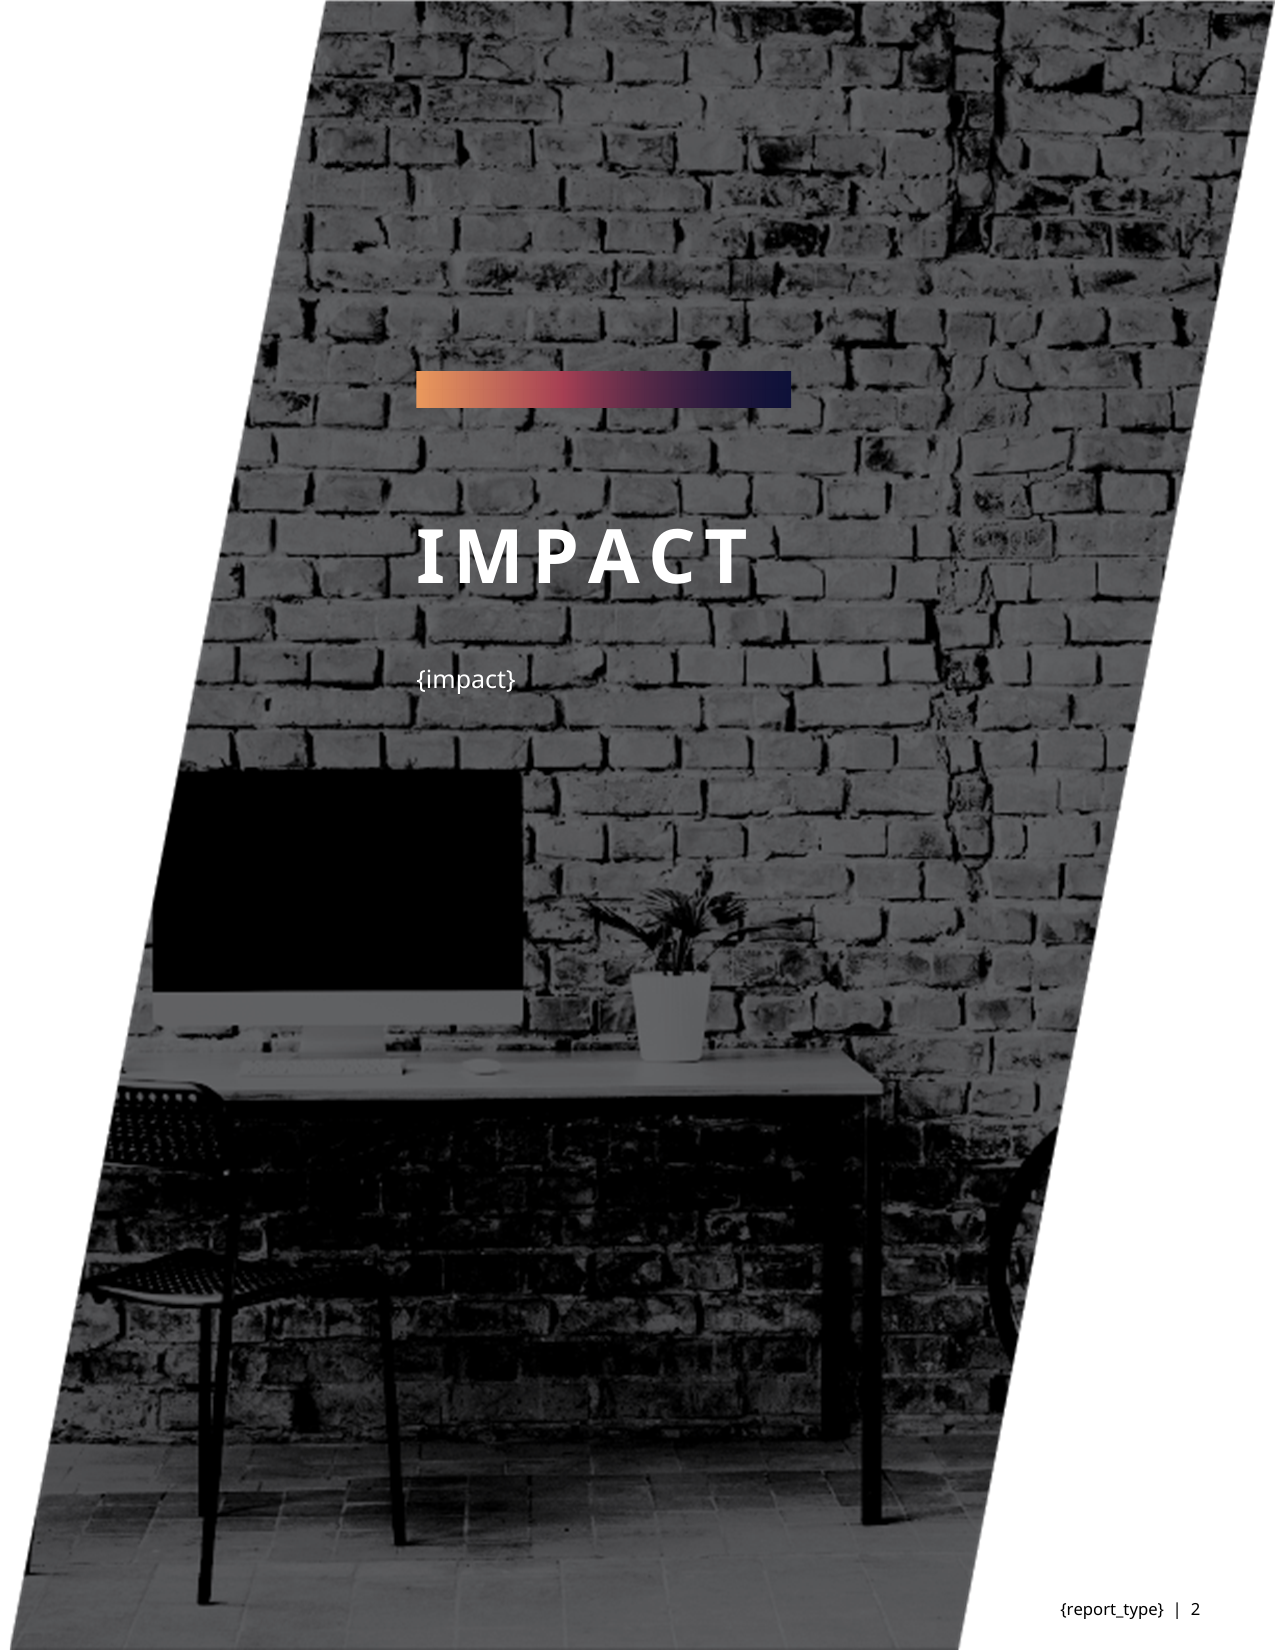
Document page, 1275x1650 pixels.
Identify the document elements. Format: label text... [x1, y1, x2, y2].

picture [9, 0, 1275, 1650]
table_cell {impact} [405, 606, 1034, 1381]
table_cell Impact [405, 463, 1034, 606]
table_header [405, 103, 1034, 463]
table_header [75, 103, 405, 1381]
